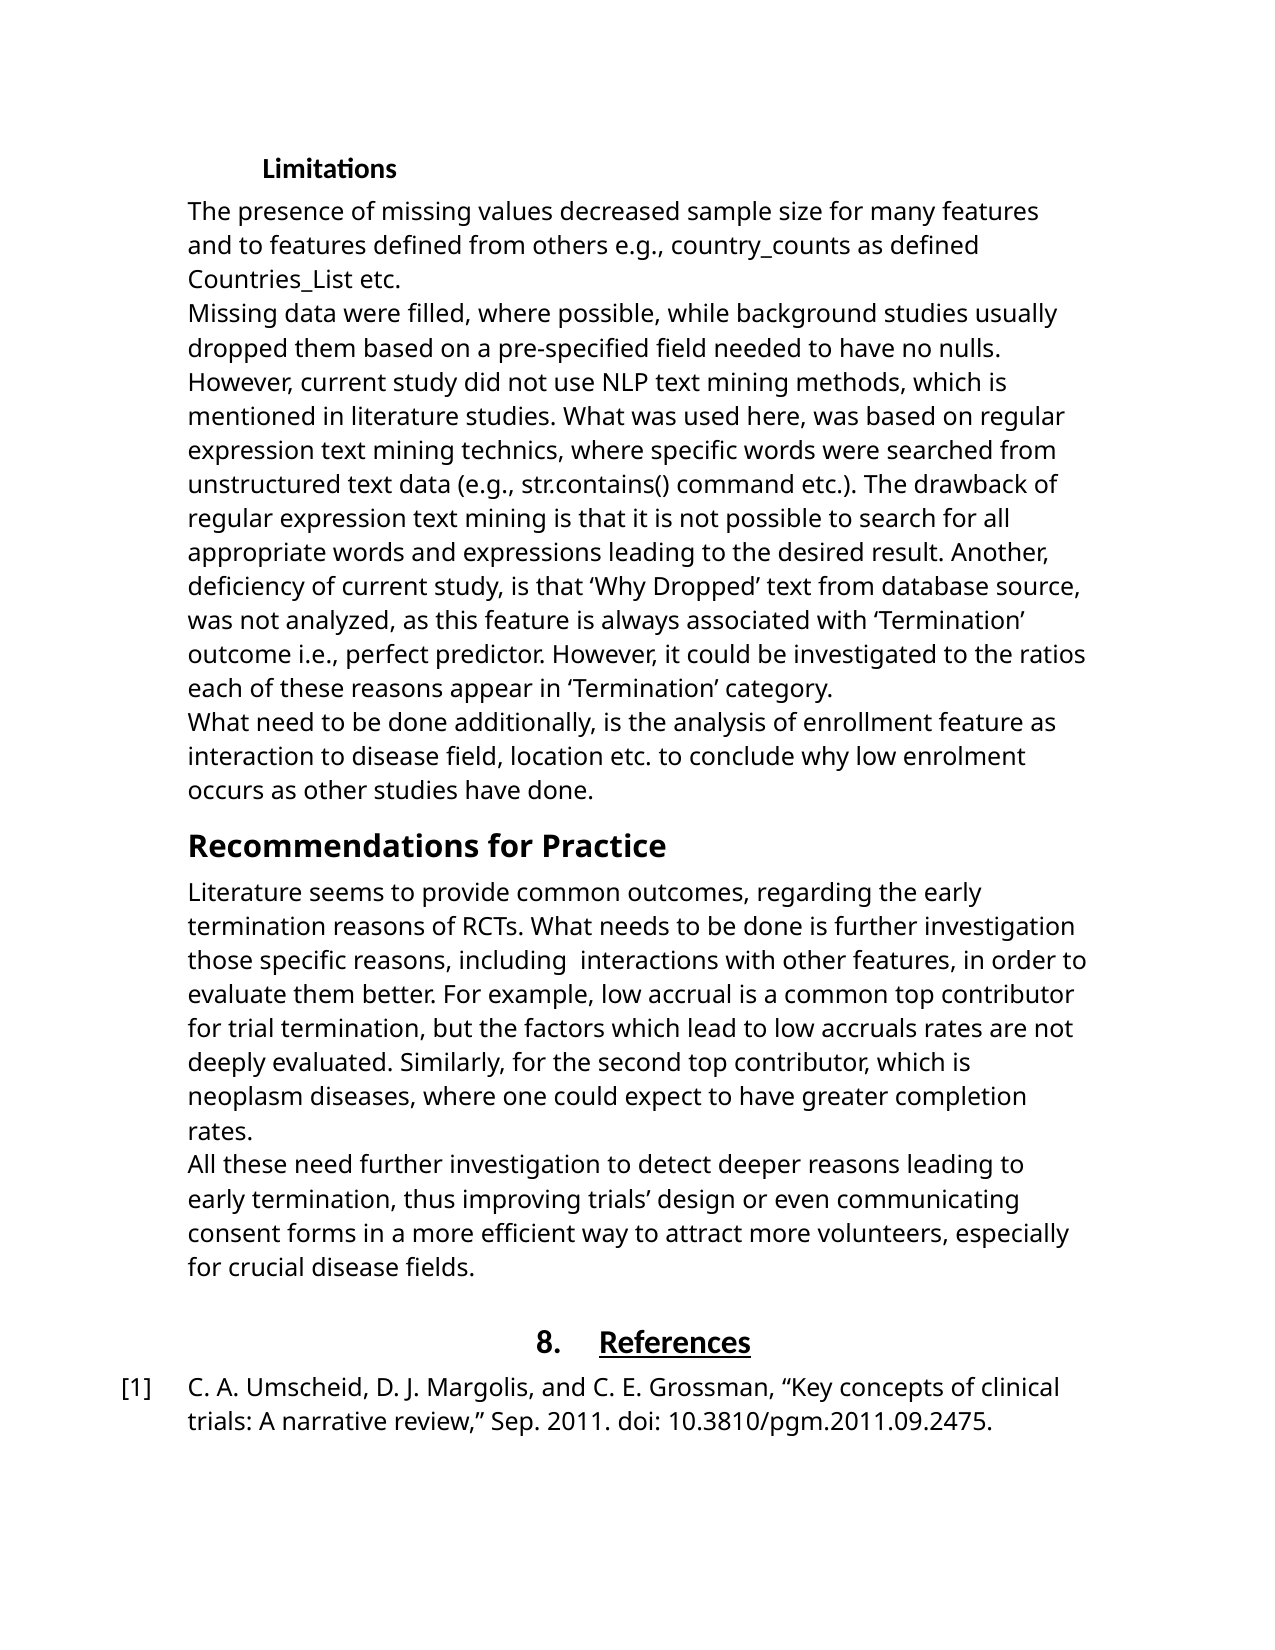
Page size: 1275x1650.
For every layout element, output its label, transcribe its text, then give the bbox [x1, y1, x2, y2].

subtitle Recommendations for Practice [187, 824, 1087, 866]
text What need to be done additionally, is the analysis of enrollment feature as interaction to disease field, location etc. to conclude why low enrolment occurs as other studies have done. [187, 705, 1087, 807]
text Missing data were filled, where possible, while background studies usually dropped them based on a pre-specified field needed to have no nulls. However, current study did not use NLP text mining methods, which is mentioned in literature studies. What was used here, was based on regular expression text mining technics, where specific words were searched from unstructured text data (e.g., str.contains() command etc.). The drawback of regular expression text mining is that it is not possible to search for all appropriate words and expressions leading to the desired result. Another, deficiency of current study, is that ‘Why Dropped’ text from database source, was not analyzed, as this feature is always associated with ‘Termination’ outcome i.e., perfect predictor. However, it could be investigated to the ratios each of these reasons appear in ‘Termination’ category. [187, 296, 1087, 705]
text The presence of missing values decreased sample size for many features and to features defined from others e.g., country_counts as defined Countries_List etc. [187, 194, 1087, 296]
subtitle Limitations [262, 150, 1087, 186]
subtitle References [225, 1321, 1087, 1362]
text Literature seems to provide common outcomes, regarding the early termination reasons of RCTs. What needs to be done is further investigation those specific reasons, including interactions with other features, in order to evaluate them better. For example, low accrual is a common top contributor for trial termination, but the factors which lead to low accruals rates are not deeply evaluated. Similarly, for the second top contributor, which is neoplasm diseases, where one could expect to have greater completion rates. [187, 875, 1087, 1147]
text All these need further investigation to detect deeper reasons leading to early termination, thus improving trials’ design or even communicating consent forms in a more efficient way to attract more volunteers, especially for crucial disease fields. [187, 1147, 1087, 1283]
